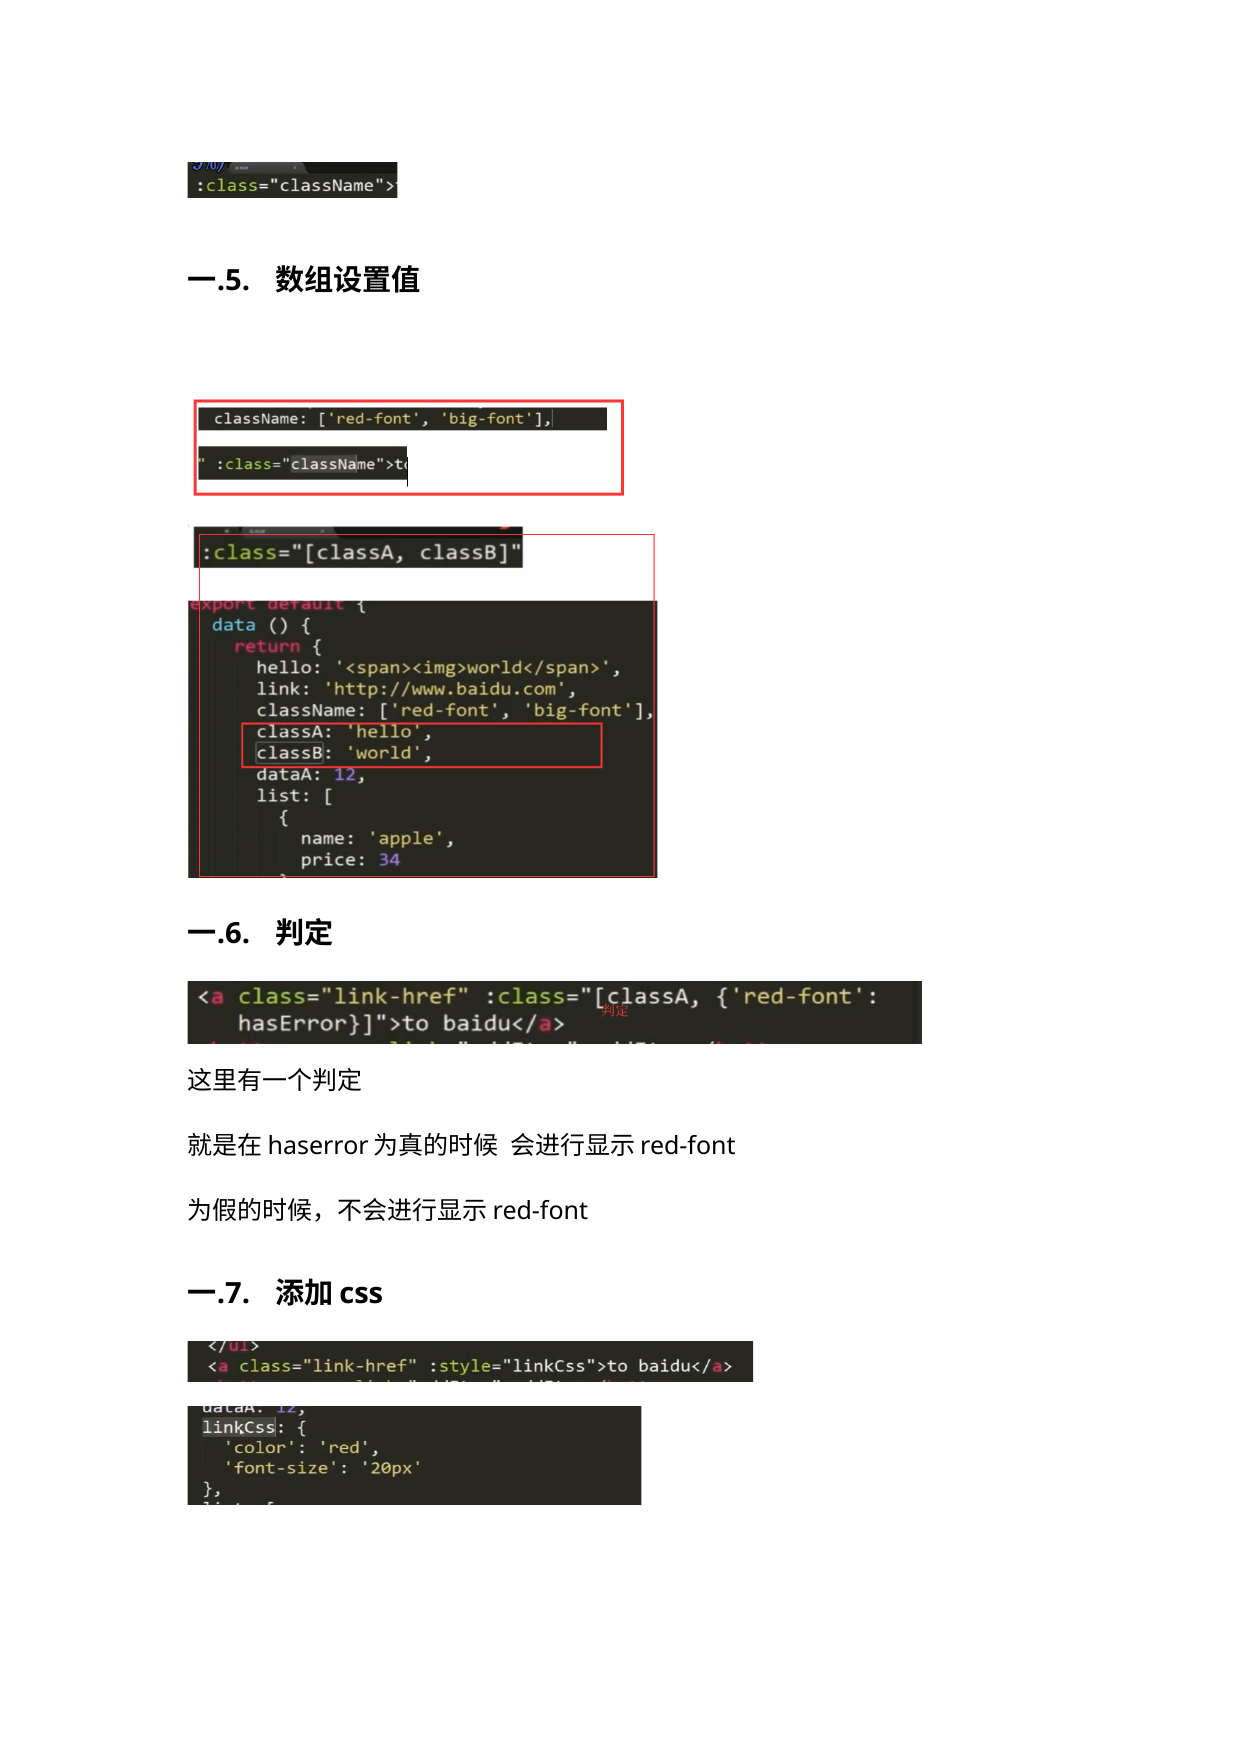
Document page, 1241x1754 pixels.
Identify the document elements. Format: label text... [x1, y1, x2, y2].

picture [187, 522, 658, 878]
text 这里有一个判定 [187, 1046, 1053, 1111]
picture [187, 1341, 754, 1382]
text 为假的时候，不会进行显示red-font [187, 1176, 1053, 1241]
picture [187, 392, 633, 499]
picture [187, 162, 398, 198]
subtitle 添加css [187, 1270, 1053, 1312]
subtitle 数组设置值 [187, 256, 1053, 298]
picture [187, 1406, 642, 1505]
subtitle 判定 [187, 909, 1053, 952]
text 就是在haserror为真的时候 会进行显示red-font [187, 1111, 1053, 1176]
picture [187, 981, 922, 1044]
